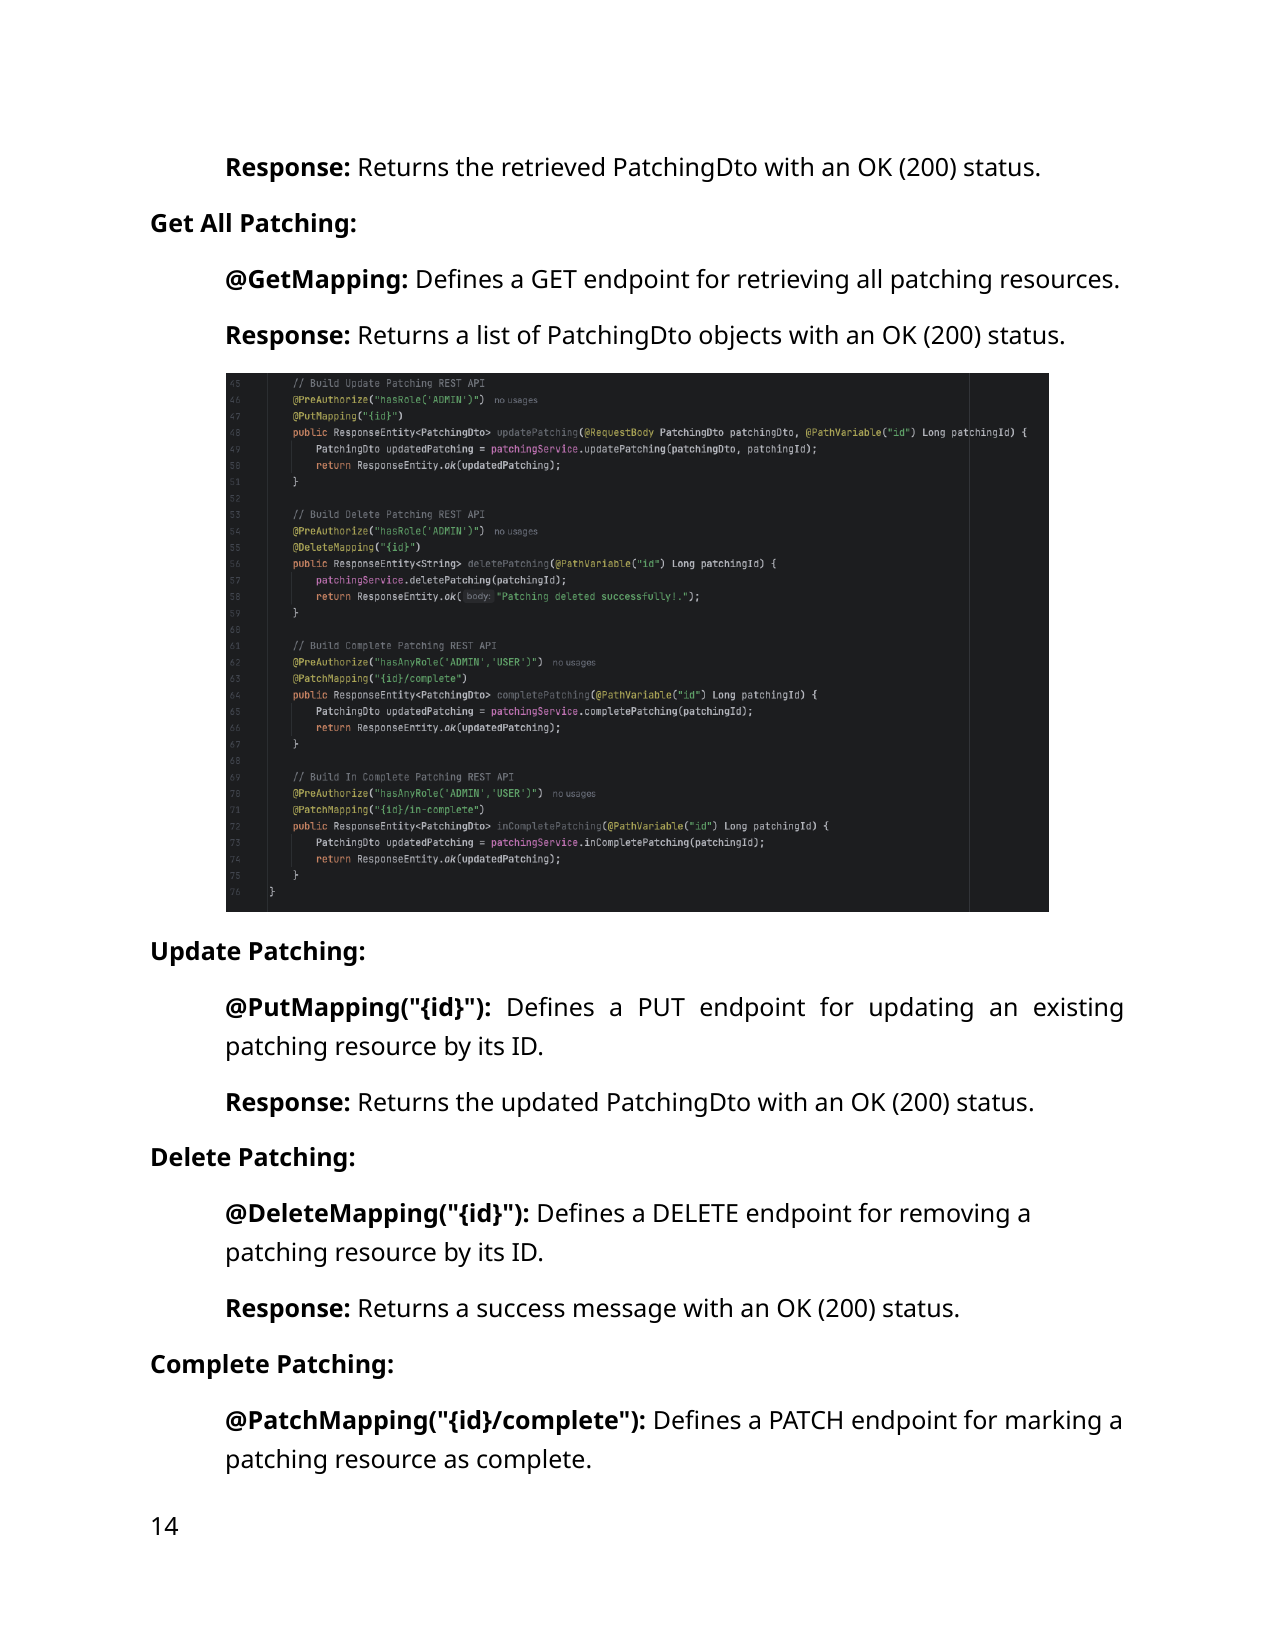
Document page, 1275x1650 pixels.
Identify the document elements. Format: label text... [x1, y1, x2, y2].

text Update Patching: [150, 933, 1125, 967]
text Response: Returns the retrieved PatchingDto with an OK (200) status. [150, 150, 1125, 184]
text Get All Patching: [150, 206, 1125, 240]
text @DeleteMapping("{id}"): Defines a DELETE endpoint for removing a patching resource by its ID. [225, 1196, 1125, 1269]
text @GetMapping: Defines a GET endpoint for retrieving all patching resources. [150, 262, 1125, 296]
text Response: Returns a success message with an OK (200) status. [150, 1291, 1125, 1325]
text Response: Returns the updated PatchingDto with an OK (200) status. [150, 1084, 1125, 1118]
text Response: Returns a list of PatchingDto objects with an OK (200) status. [150, 317, 1125, 352]
text @PutMapping("{id}"): Defines a PUT endpoint for updating an existing patching resource by its ID. [225, 989, 1125, 1062]
picture [226, 373, 1049, 912]
text Complete Patching: [150, 1347, 1125, 1381]
text @PatchMapping("{id}/complete"): Defines a PATCH endpoint for marking a patching resource as complete. [225, 1403, 1125, 1476]
text Delete Patching: [150, 1140, 1125, 1174]
